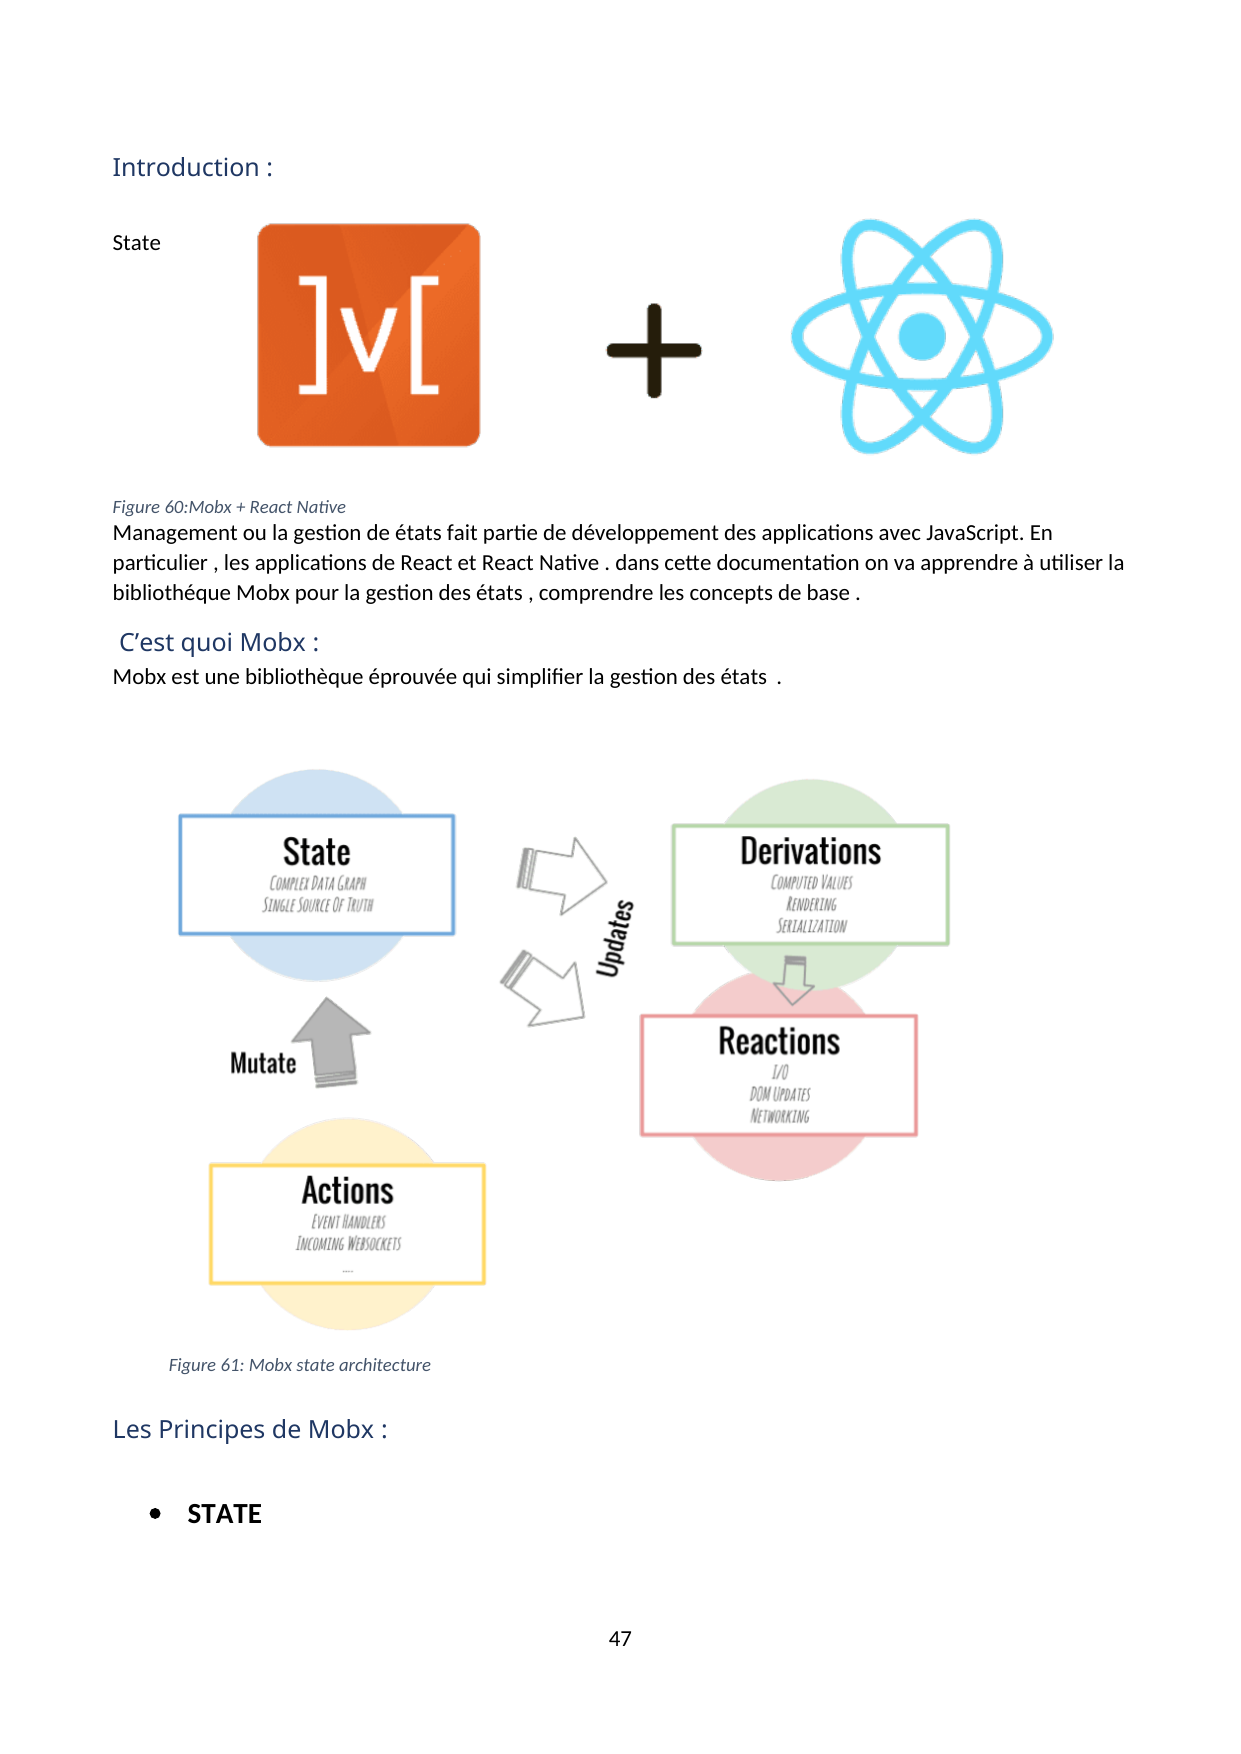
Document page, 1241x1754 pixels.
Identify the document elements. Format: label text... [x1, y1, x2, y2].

text Mobx est une bibliothèque éprouvée qui simplifier la gestion des états . [112, 662, 1128, 690]
list STATE [150, 1495, 1128, 1531]
subtitle Introduction : [112, 150, 1128, 184]
subtitle C’est quoi Mobx : [112, 625, 1128, 659]
picture [168, 760, 969, 1344]
subtitle Les Principes de Mobx : [112, 1412, 1128, 1446]
picture [182, 188, 1128, 486]
